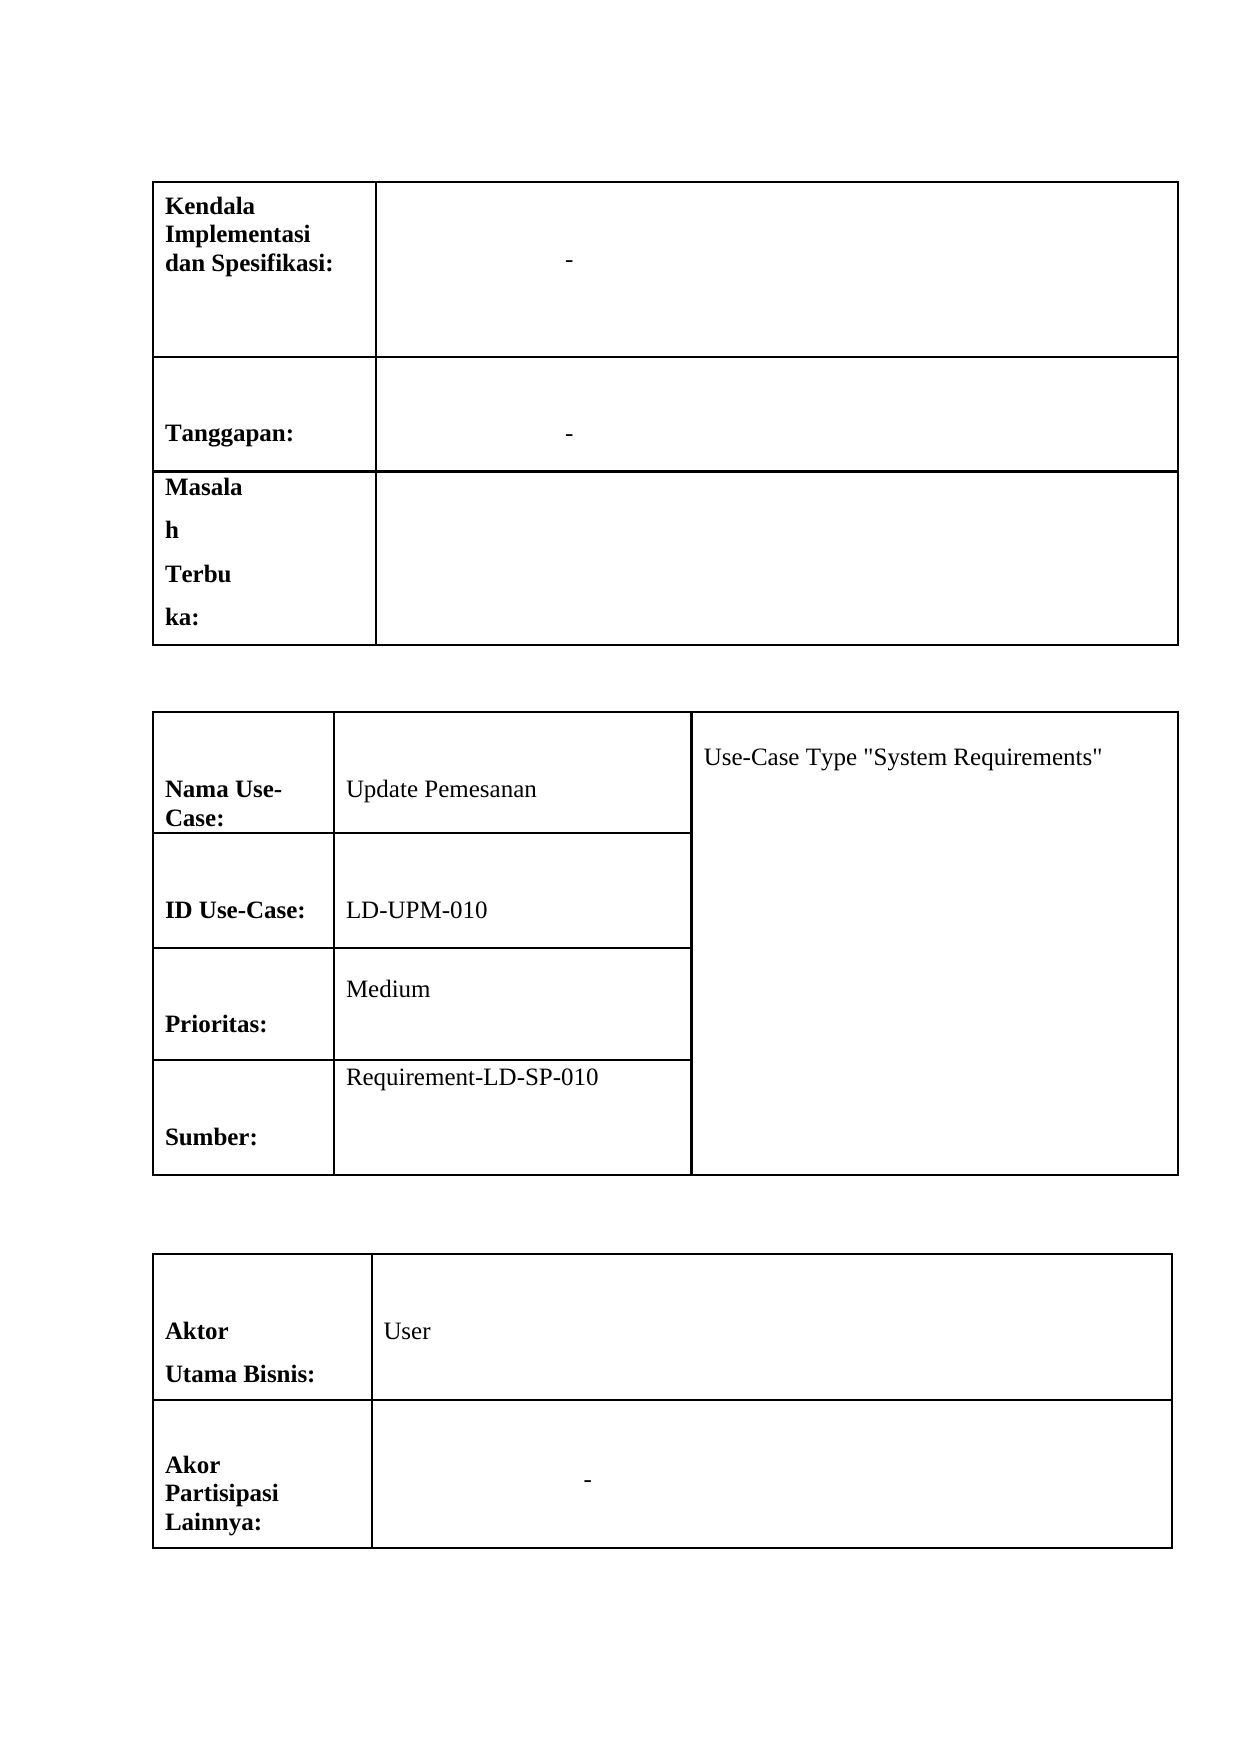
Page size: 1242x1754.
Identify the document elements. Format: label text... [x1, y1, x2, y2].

table_cell Masalah Terbuka: [154, 473, 375, 644]
table_header Aktor Utama Bisnis: [154, 1255, 371, 1399]
table_header - [377, 183, 1177, 356]
table_cell ID Use-Case: [154, 834, 333, 947]
table_cell Tanggapan: [154, 358, 375, 470]
table_cell LD-UPM-010 [335, 834, 690, 947]
table_cell Prioritas: [154, 949, 333, 1059]
table_cell Sumber: [154, 1061, 333, 1173]
table_header Kendala Implementasi dan Spesifikasi: [154, 183, 375, 356]
table_header User [373, 1255, 1171, 1399]
table_cell [377, 473, 1177, 644]
table_cell Akor Partisipasi Lainnya: [154, 1401, 371, 1547]
table_header Use-Case Type "System Requirements" [693, 713, 1177, 1173]
table_header Nama Use-Case: [154, 713, 333, 832]
table_cell - [373, 1401, 1171, 1547]
table_header Update Pemesanan [335, 713, 690, 832]
table_cell Requirement-LD-SP-010 [335, 1061, 690, 1173]
table_cell - [377, 358, 1177, 470]
table_cell Medium [335, 949, 690, 1059]
